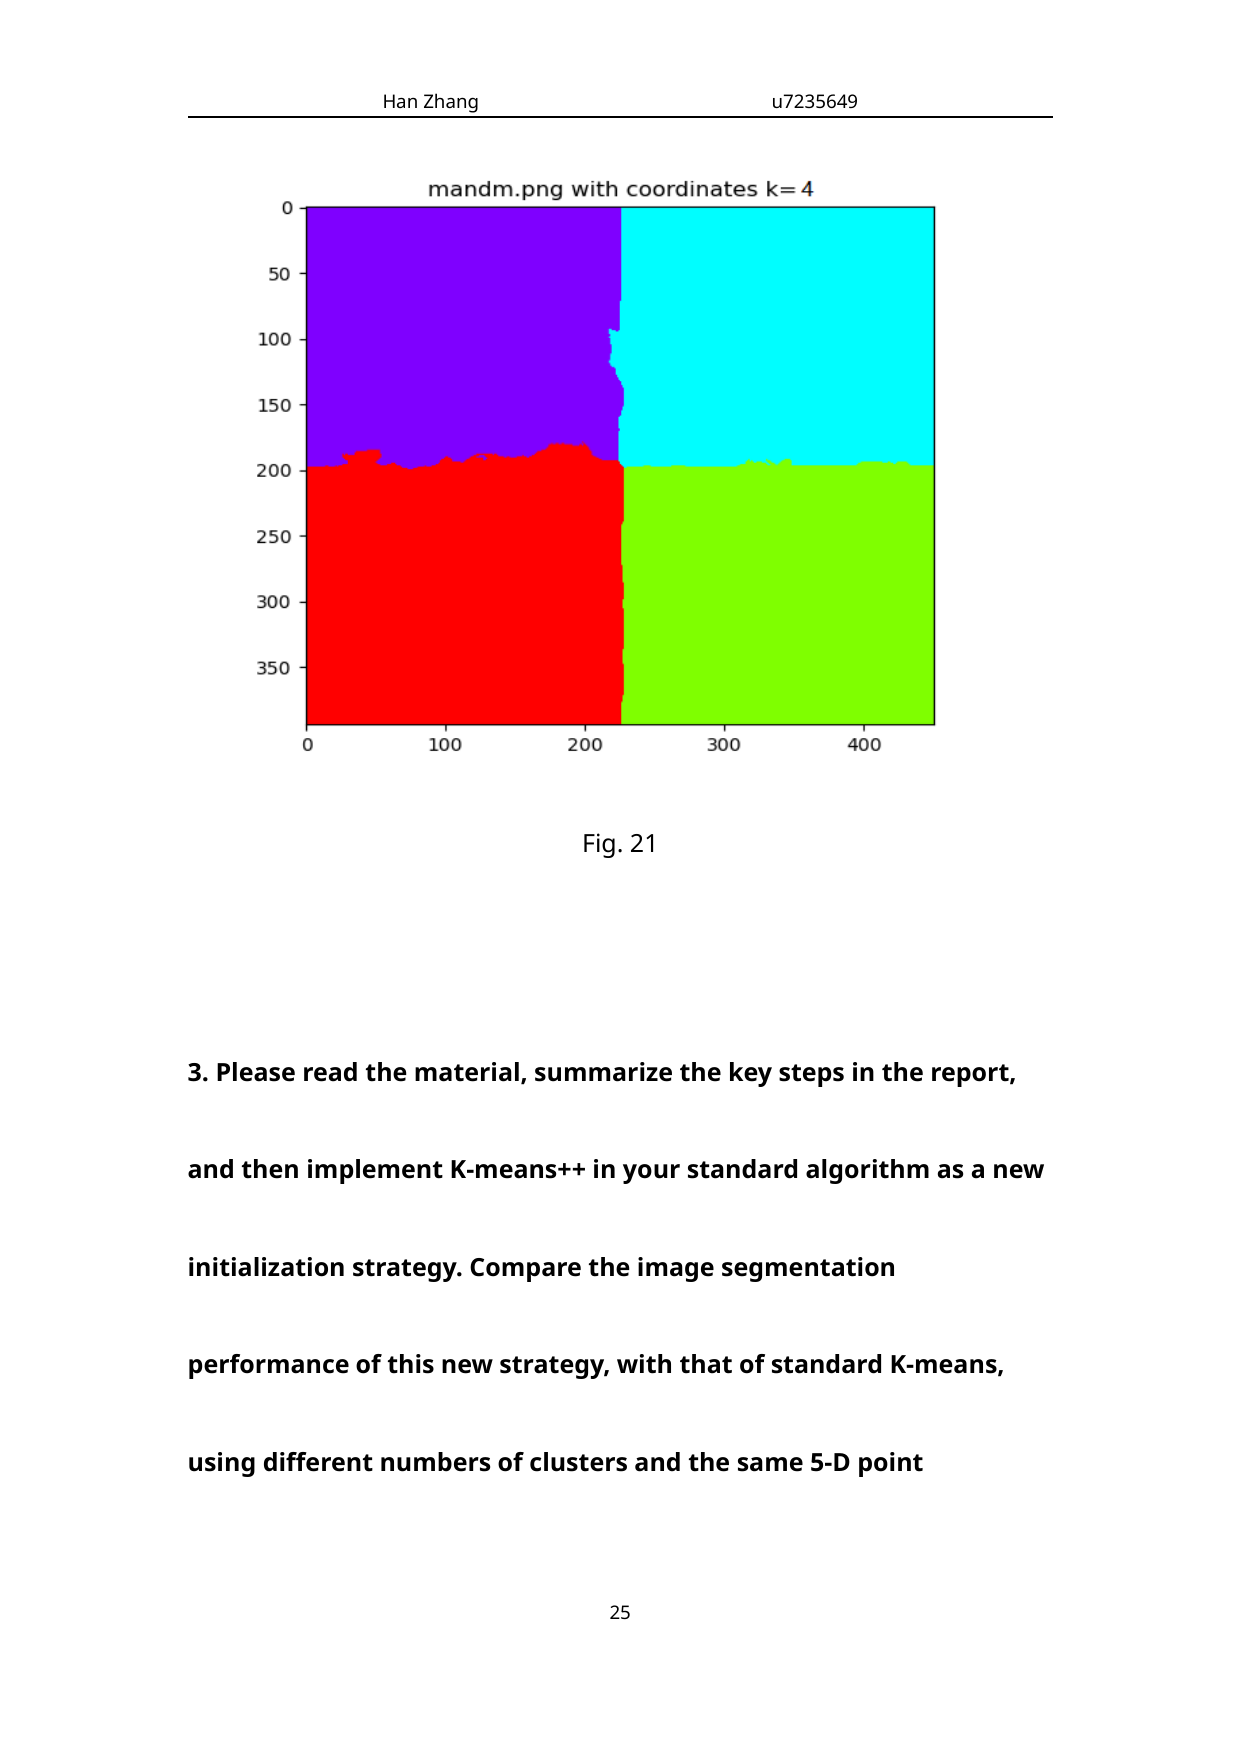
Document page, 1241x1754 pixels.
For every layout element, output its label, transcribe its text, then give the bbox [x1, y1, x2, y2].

picture [187, 162, 1053, 774]
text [187, 1039, 1053, 1494]
text Fig. 21 [187, 774, 1053, 875]
